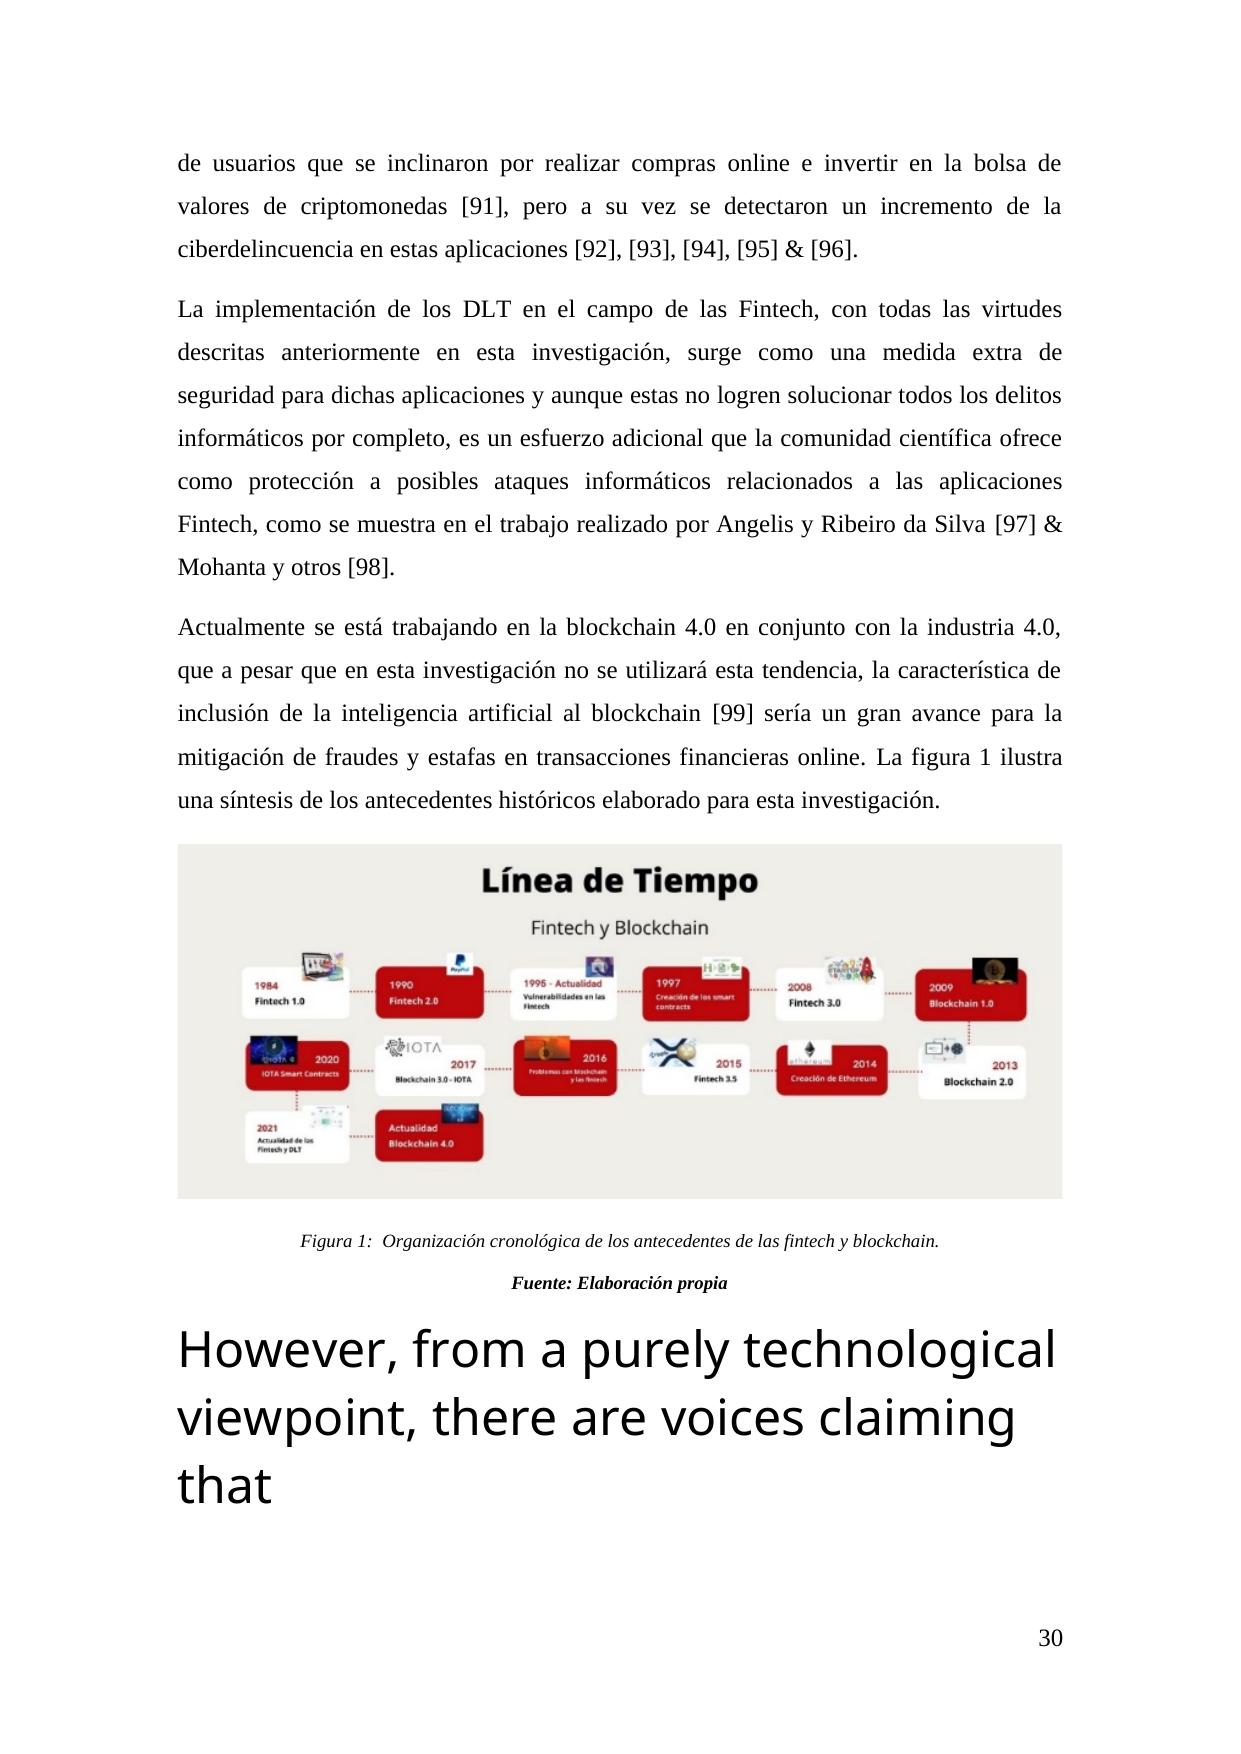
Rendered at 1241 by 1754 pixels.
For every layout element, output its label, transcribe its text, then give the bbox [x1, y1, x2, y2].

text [177, 148, 1063, 263]
text However, from a purely technological viewpoint, there are voices claiming that [177, 1314, 1063, 1519]
text Actualmente se está trabajando en la blockchain 4.0 en conjunto con la industria 4.0, que a pesar que en esta investigación no se utilizará esta tendencia, la característica de inclusión de la inteligencia artificial al blockchain sería un gran avance para la mitigación de fraudes y estafas en transacciones financieras online. La figura 1 ilustra una síntesis de los antecedentes históricos elaborado para esta investigación. [177, 612, 1063, 813]
text Figura 1: Organización cronológica de los antecedentes de las fintech y blockchain. [177, 1229, 1063, 1251]
text La implementación de los DLT en el campo de las Fintech, con todas las virtudes descritas anteriormente en esta investigación, surge como una medida extra de seguridad para dichas aplicaciones y aunque estas no logren solucionar todos los delitos informáticos por completo, es un esfuerzo adicional que la comunidad científica ofrece como protección a posibles ataques informáticos relacionados a las aplicaciones Fintech, como se muestra en el trabajo realizado por Angelis y Ribeiro da Silva & Mohanta y otros . [177, 294, 1063, 581]
picture [177, 844, 1063, 1199]
text Fuente: Elaboración propia [177, 1272, 1063, 1293]
